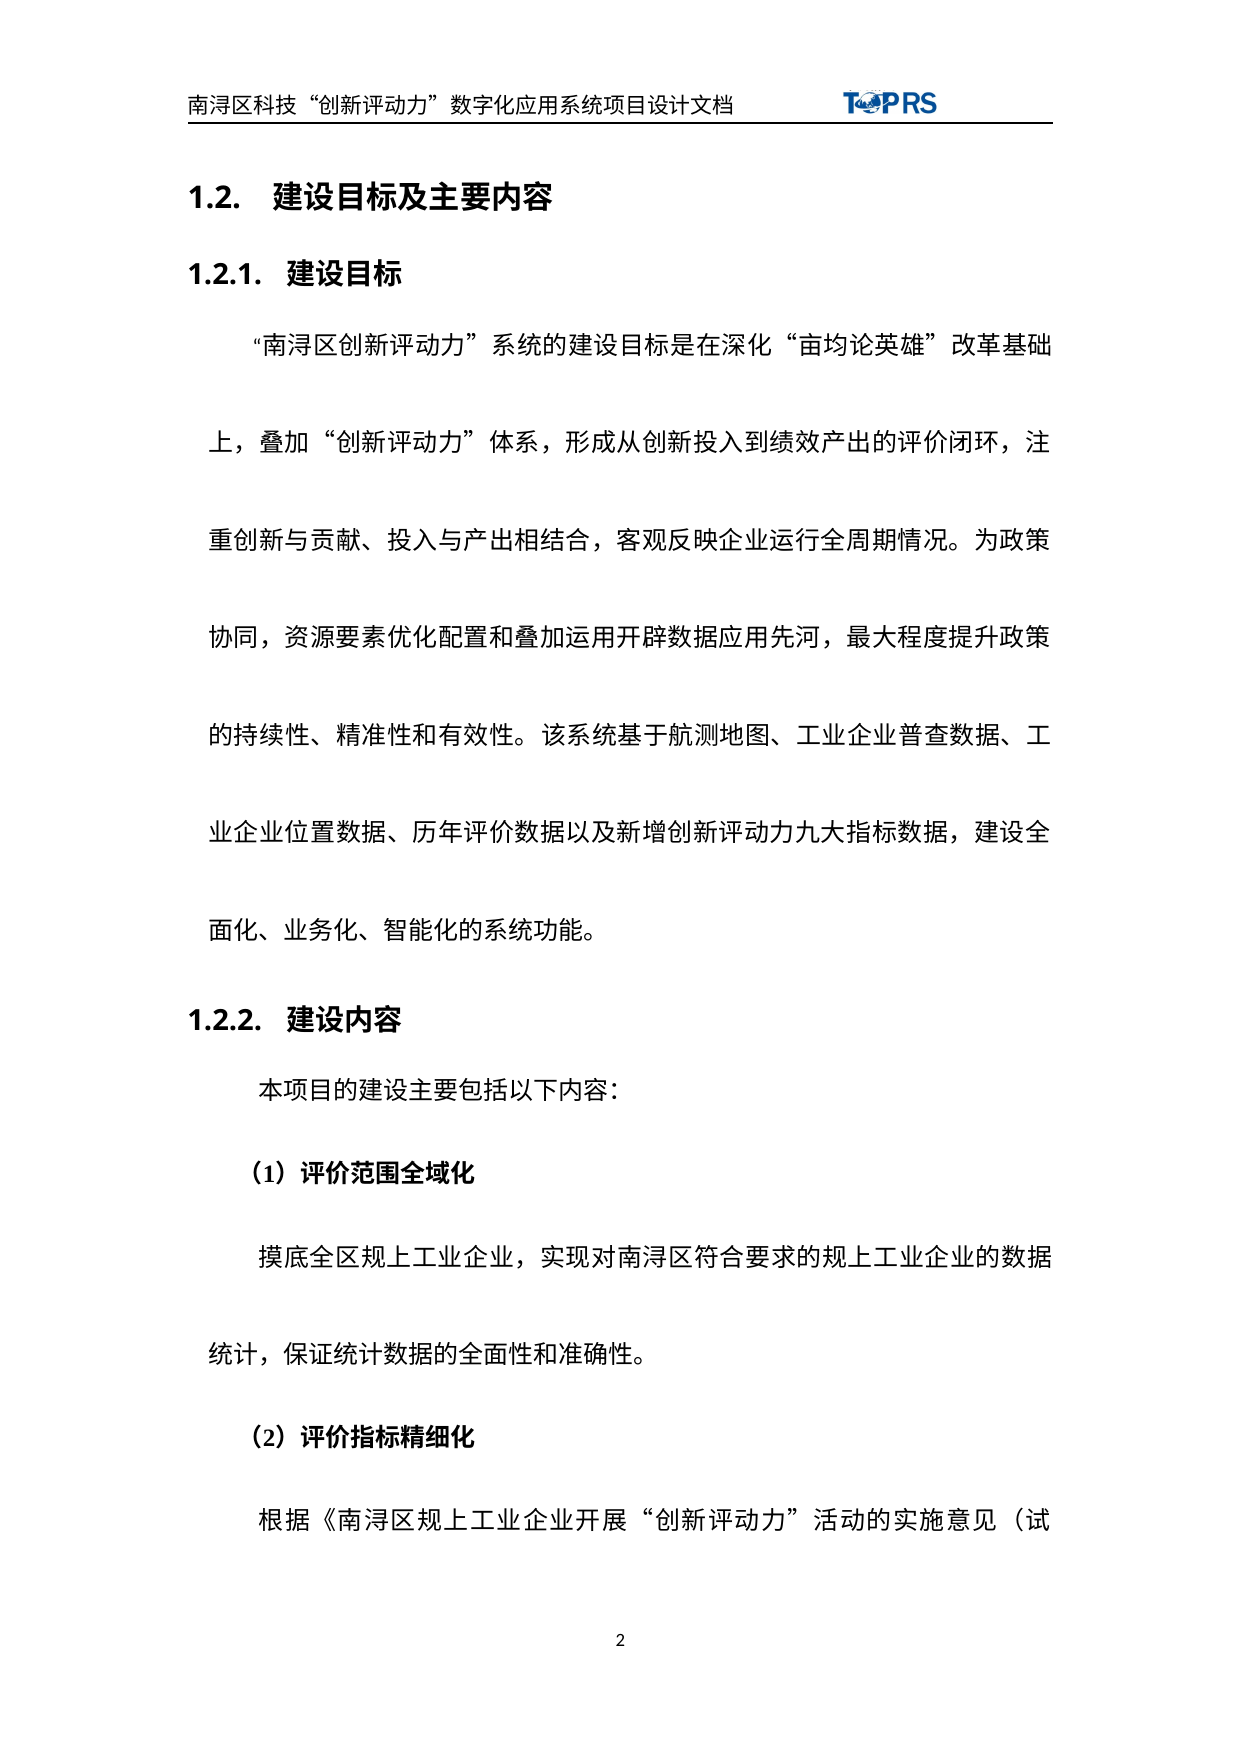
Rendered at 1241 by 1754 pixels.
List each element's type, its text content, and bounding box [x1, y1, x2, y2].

picture [842, 90, 937, 114]
text 本项目的建设主要包括以下内容： [208, 1056, 1053, 1121]
list 建设目标 [187, 239, 1053, 304]
list 评价指标精细化 [187, 1403, 1053, 1468]
text “南浔区创新评动力”系统的建设目标是在深化“亩均论英雄”改革基础上，叠加“创新评动力”体系，形成从创新投入到绩效产出的评价闭环，注重创新与贡献、投入与产出相结合，客观反映企业运行全周期情况。为政策协同，资源要素优化配置和叠加运用开辟数据应用先河，最大程度提升政策的持续性、精准性和有效性。该系统基于航测地图、工业企业普查数据、工业企业位置数据、历年评价数据以及新增创新评动力九大指标数据，建设全面化、业务化、智能化的系统功能。 [208, 311, 1053, 961]
text 摸底全区规上工业企业，实现对南浔区符合要求的规上工业企业的数据统计，保证统计数据的全面性和准确性。 [208, 1223, 1053, 1385]
list 建设内容 [187, 985, 1053, 1050]
list 评价范围全域化 [187, 1139, 1053, 1204]
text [208, 1486, 1053, 1551]
subtitle 建设目标及主要内容 [187, 162, 1053, 227]
